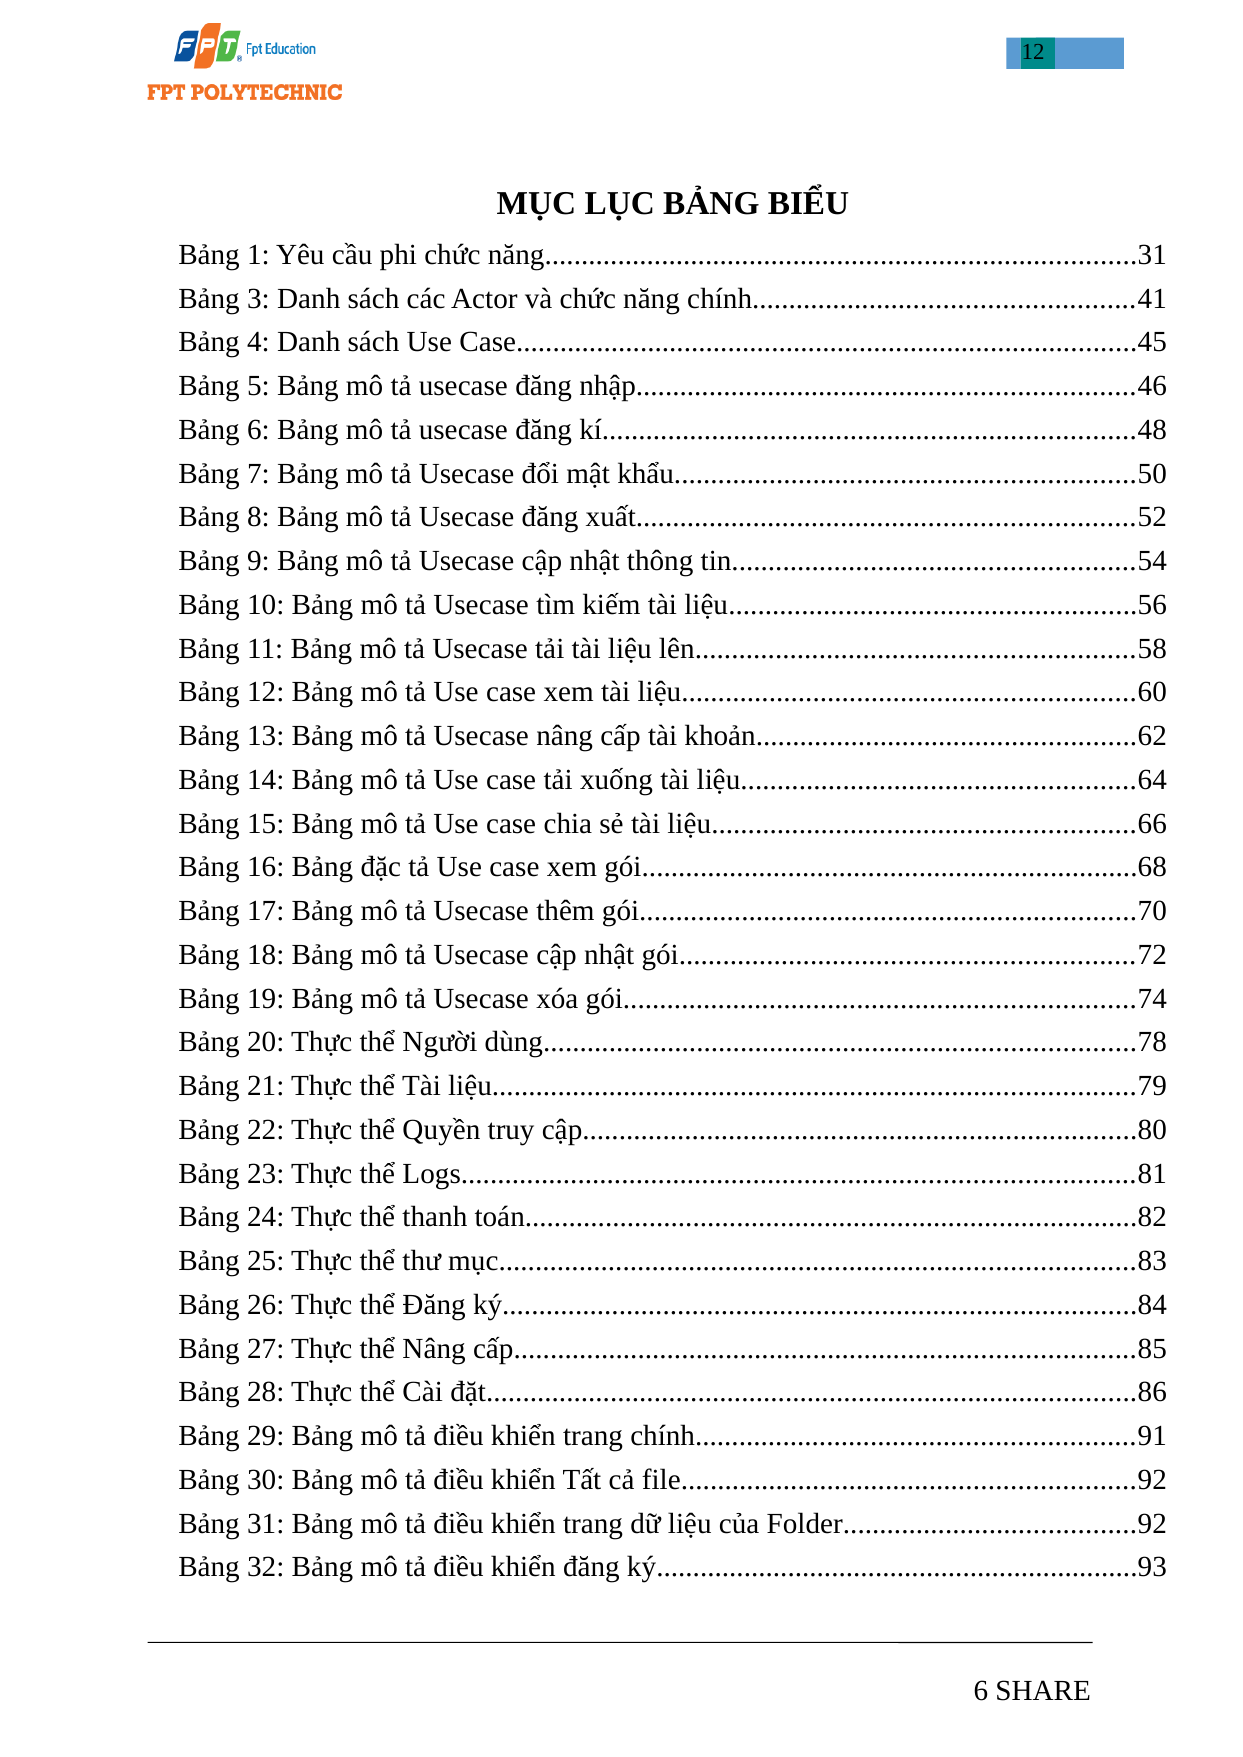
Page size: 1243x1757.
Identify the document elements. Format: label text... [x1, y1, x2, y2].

text Bảng 4: Danh sách Use Case 45 [94, 324, 1168, 358]
text Bảng 1: Yêu cầu phi chức năng 31 [94, 237, 1168, 271]
text Bảng 19: Bảng mô tả Usecase xóa gói 74 [94, 981, 1168, 1014]
text Bảng 26: Thực thể Đăng ký 84 [94, 1287, 1168, 1321]
text Bảng 23: Thực thể Logs 81 [94, 1156, 1168, 1189]
text Bảng 12: Bảng mô tả Use case xem tài liệu 60 [94, 674, 1168, 708]
text Bảng 20: Thực thể Người dùng 78 [94, 1024, 1168, 1058]
text Bảng 30: Bảng mô tả điều khiển Tất cả file 92 [94, 1462, 1168, 1496]
text Bảng 14: Bảng mô tả Use case tải xuống tài liệu 64 [94, 762, 1168, 796]
text Bảng 18: Bảng mô tả Usecase cập nhật gói 72 [94, 937, 1168, 971]
text Bảng 11: Bảng mô tả Usecase tải tài liệu lên 58 [94, 631, 1168, 664]
text Bảng 15: Bảng mô tả Use case chia sẻ tài liệu 66 [94, 806, 1168, 839]
text Bảng 3: Danh sách các Actor và chức năng chính 41 [94, 281, 1168, 314]
text Bảng 32: Bảng mô tả điều khiển đăng ký 93 [94, 1549, 1168, 1583]
text Bảng 28: Thực thể Cài đặt 86 [94, 1374, 1168, 1408]
text Bảng 29: Bảng mô tả điều khiển trang chính 91 [94, 1418, 1168, 1452]
text Bảng 13: Bảng mô tả Usecase nâng cấp tài khoản 62 [94, 718, 1168, 752]
text Bảng 8: Bảng mô tả Usecase đăng xuất 52 [94, 499, 1168, 533]
text Bảng 17: Bảng mô tả Usecase thêm gói 70 [94, 893, 1168, 927]
text Bảng 27: Thực thể Nâng cấp 85 [94, 1331, 1168, 1364]
text Bảng 25: Thực thể thư mục 83 [94, 1243, 1168, 1277]
text Bảng 31: Bảng mô tả điều khiển trang dữ liệu của Folder 92 [94, 1506, 1168, 1539]
text Bảng 6: Bảng mô tả usecase đăng kí 48 [94, 412, 1168, 446]
text Bảng 10: Bảng mô tả Usecase tìm kiếm tài liệu 56 [94, 587, 1168, 621]
text Bảng 16: Bảng đặc tả Use case xem gói 68 [94, 849, 1168, 883]
text Bảng 22: Thực thể Quyền truy cập 80 [94, 1112, 1168, 1146]
picture [147, 23, 342, 100]
text Bảng 5: Bảng mô tả usecase đăng nhập 46 [94, 368, 1168, 402]
text Bảng 9: Bảng mô tả Usecase cập nhật thông tin 54 [94, 543, 1168, 577]
text Bảng 21: Thực thể Tài liệu 79 [94, 1068, 1168, 1102]
text Bảng 24: Thực thể thanh toán 82 [94, 1199, 1168, 1233]
text Bảng 7: Bảng mô tả Usecase đổi mật khẩu 50 [94, 456, 1168, 489]
subtitle MỤC LỤC BẢNG BIỂU [146, 183, 1168, 222]
